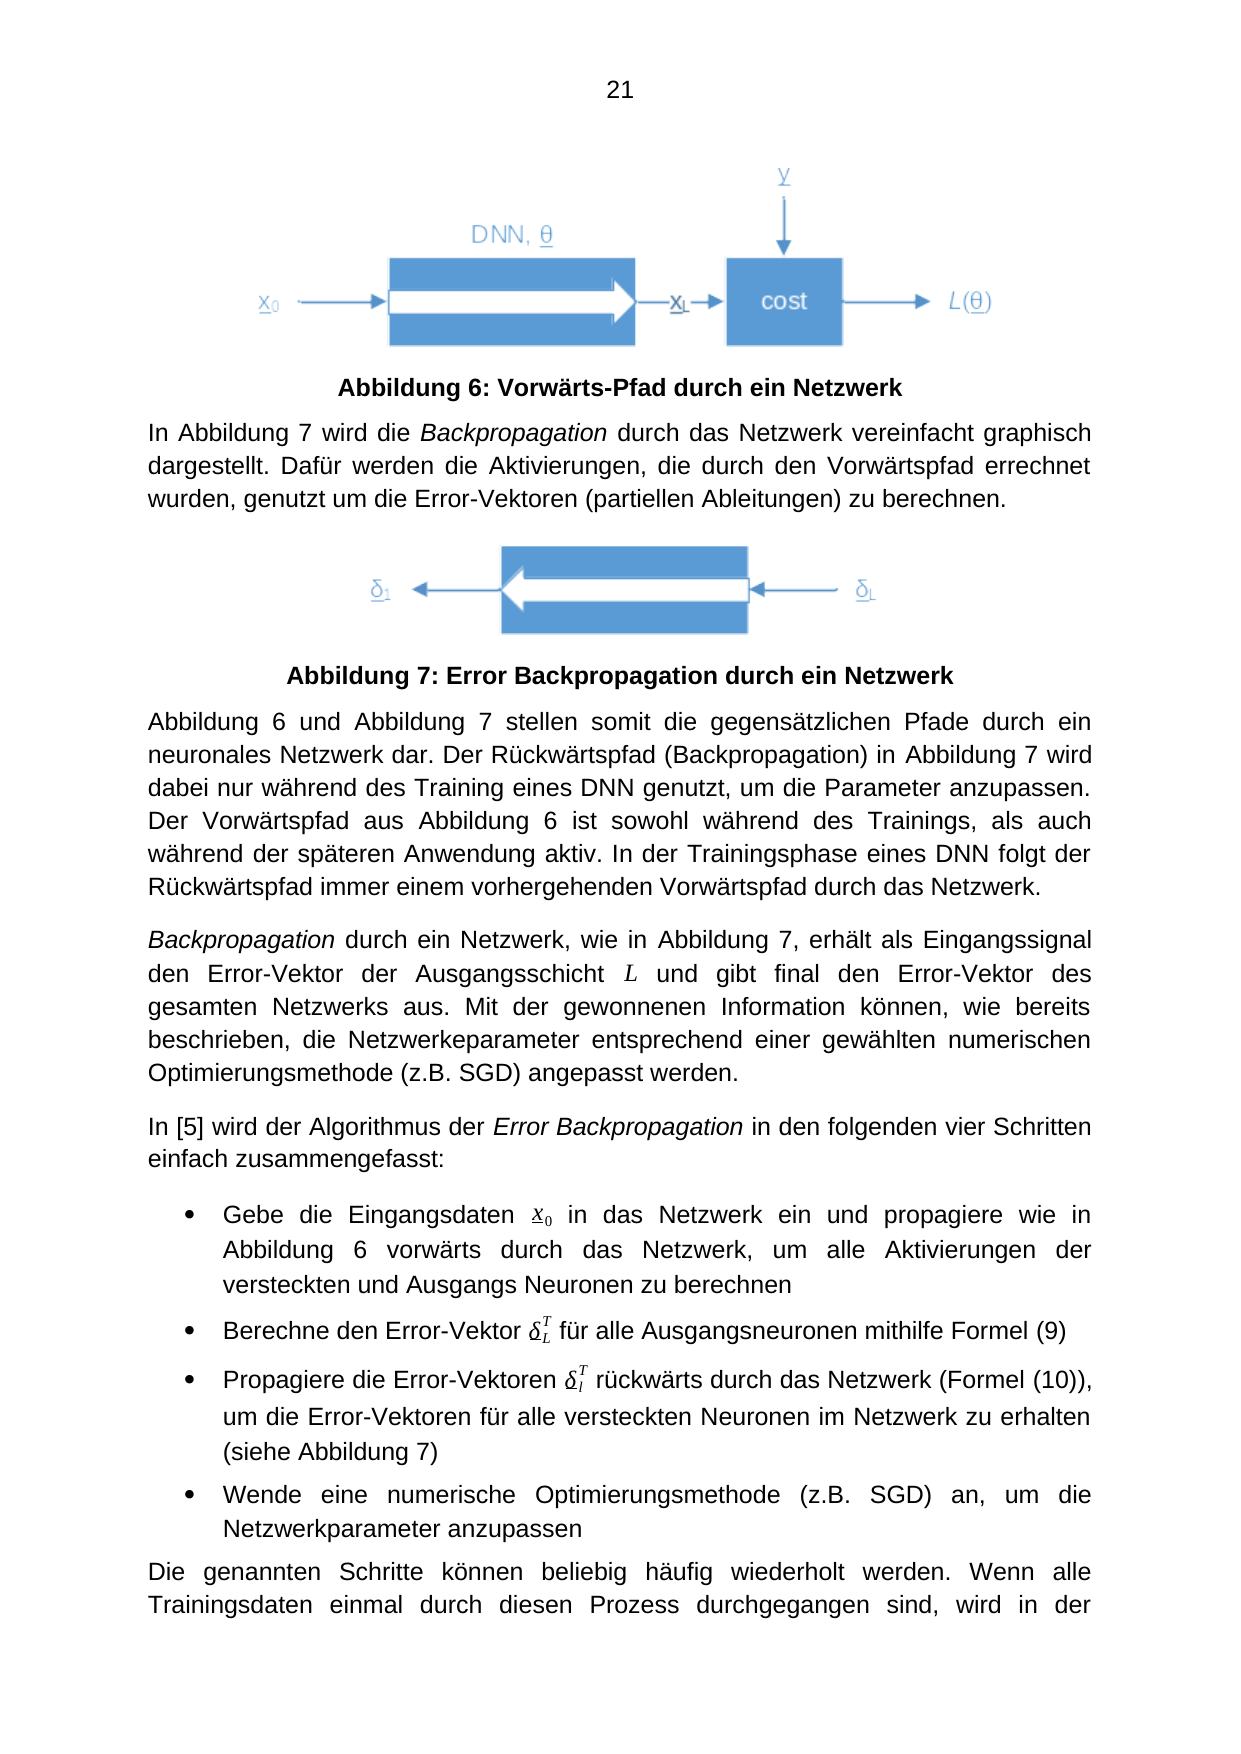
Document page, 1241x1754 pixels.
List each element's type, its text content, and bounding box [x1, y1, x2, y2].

text Backpropagation durch ein Netzwerk, wie in Abbildung 7, erhält als Eingangssignal den Error-Vektor der Ausgangsschicht und gibt final den Error-Vektor des gesamten Netzwerks aus. Mit der gewonnenen Information können, wie bereits beschrieben, die Netzwerkeparameter entsprechend einer gewählten numerischen Optimierungsmethode (z.B. SGD) angepasst werden. [148, 926, 1092, 1086]
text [148, 1557, 1092, 1619]
text Propagiere die Error-Vektoren rückwärts durch das Netzwerk (Formel (10)), um die Error-Vektoren für alle versteckten Neuronen im Netzwerk zu erhalten (siehe Abbildung 7) [185, 1362, 1092, 1466]
text Gebe die Eingangsdaten in das Netzwerk ein und propagiere wie in Abbildung 6 vorwärts durch das Netzwerk, um alle Aktivierungen der versteckten und Ausgangs Neuronen zu berechnen [185, 1198, 1092, 1299]
text In wird der Algorithmus der Error Backpropagation in den folgenden vier Schritten einfach zusammengefasst: [148, 1111, 1092, 1173]
text Berechne den Error-Vektor für alle Ausgangsneuronen mithilfe Formel (9) [185, 1313, 1092, 1348]
text Wende eine numerische Optimierungsmethode (z.B. SGD) an, um die Netzwerkparameter anzupassen [185, 1479, 1092, 1543]
text In Abbildung 7 wird die Backpropagation durch das Netzwerk vereinfacht graphisch dargestellt. Dafür werden die Aktivierungen, die durch den Vorwärtspfad errechnet wurden, genutzt um die Error-Vektoren (partiellen Ableitungen) zu berechnen. [148, 418, 1092, 513]
text Abbildung 6: Vorwärts-Pfad durch ein Netzwerk [148, 373, 1092, 401]
text Abbildung 7: Error Backpropagation durch ein Netzwerk [148, 661, 1092, 690]
text Abbildung 6 und Abbildung 7 stellen somit die gegensätzlichen Pfade durch ein neuronales Netzwerk dar. Der Rückwärtspfad (Backpropagation) in Abbildung 7 wird dabei nur während des Training eines DNN genutzt, um die Parameter anzupassen. Der Vorwärtspfad aus Abbildung 6 ist sowohl während des Trainings, als auch während der späteren Anwendung aktiv. In der Trainingsphase eines DNN folgt der Rückwärtspfad immer einem vorhergehenden Vorwärtspfad durch das Netzwerk. [148, 707, 1092, 900]
